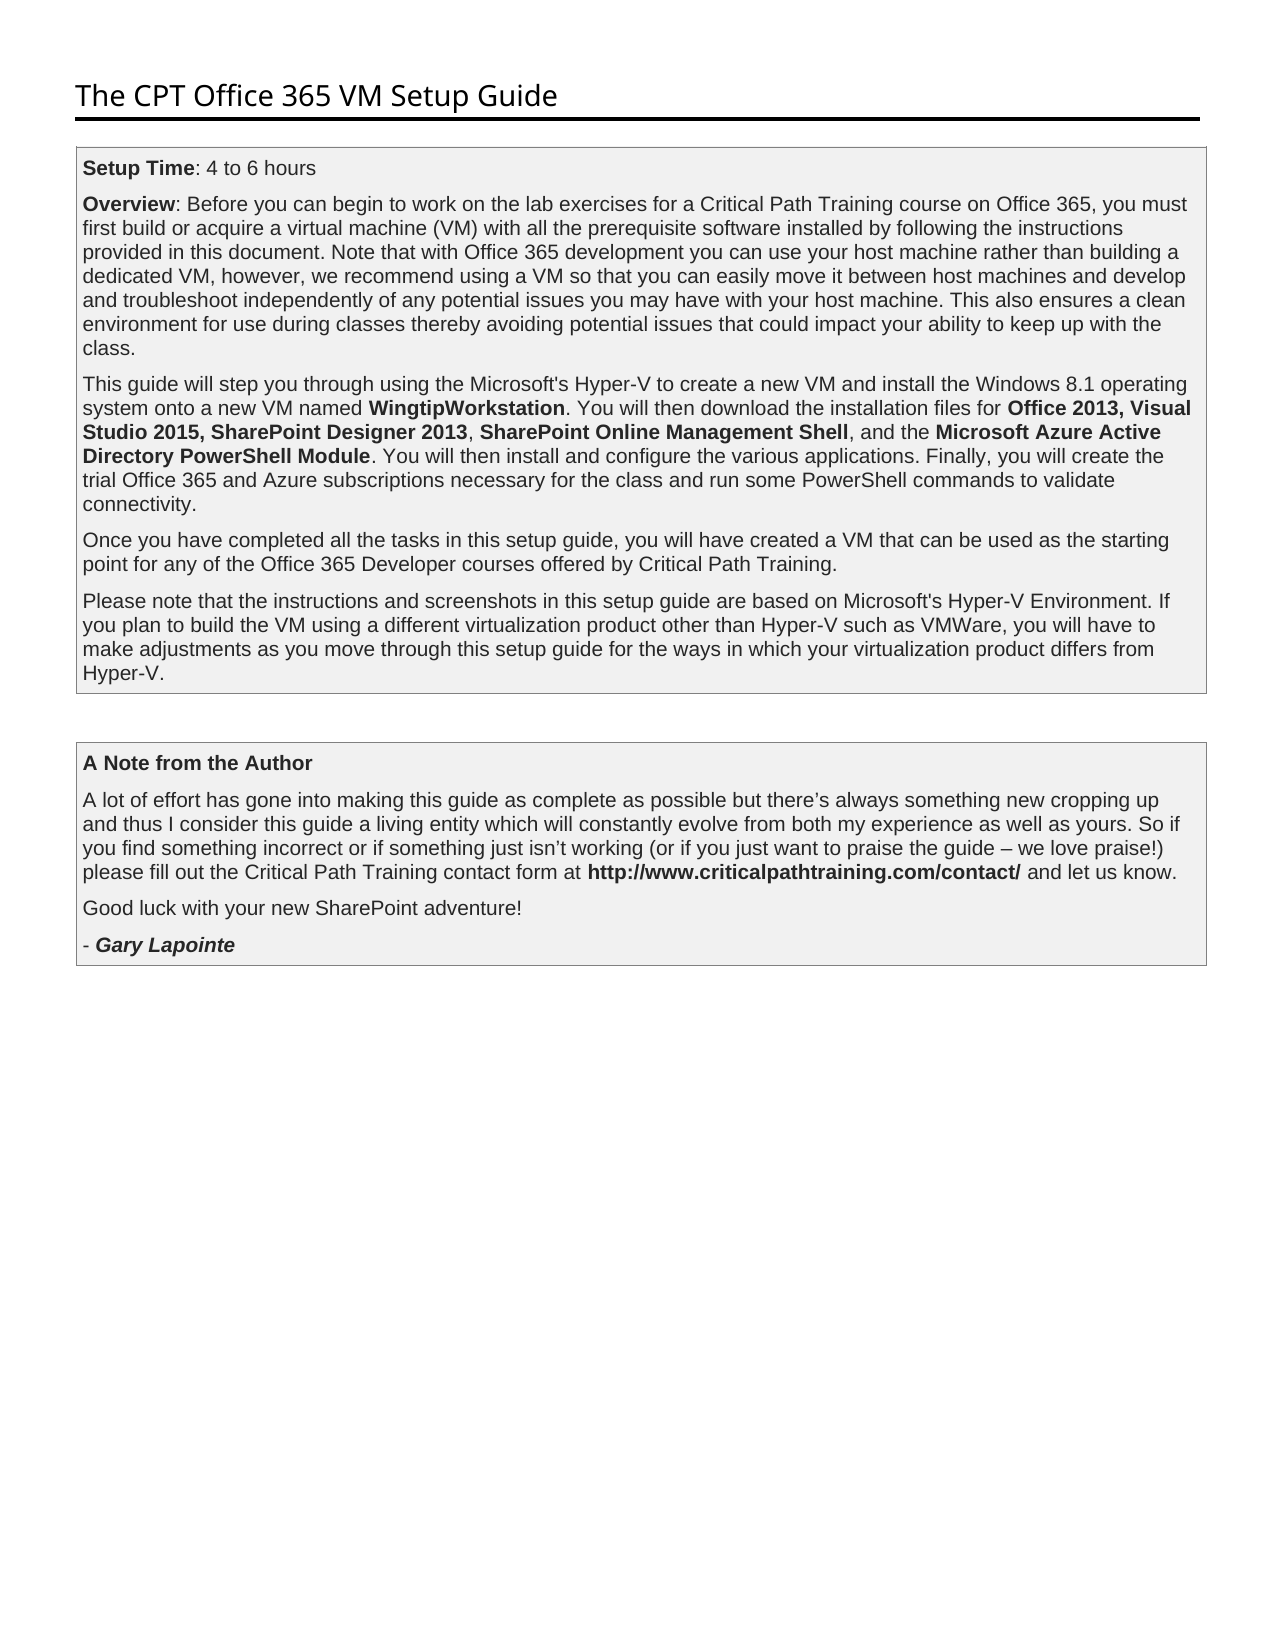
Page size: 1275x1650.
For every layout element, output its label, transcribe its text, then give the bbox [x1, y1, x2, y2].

text Setup Time: 4 to 6 hours [77, 148, 1206, 179]
text A Note from the Author [77, 743, 1206, 775]
text - Gary Lapointe [77, 923, 1206, 965]
text Overview: Before you can begin to work on the lab exercises for a Critical Path Training course on Office 365, you must first build or acquire a virtual machine (VM) with all the prerequisite software installed by following the instructions provided in this document. Note that with Office 365 development you can use your host machine rather than building a dedicated VM, however, we recommend using a VM so that you can easily move it between host machines and develop and troubleshoot independently of any potential issues you may have with your host machine. This also ensures a clean environment for use during classes thereby avoiding potential issues that could impact your ability to keep up with the class. [77, 183, 1206, 359]
text Good luck with your new SharePoint adventure! [77, 887, 1206, 920]
text Please note that the instructions and screenshots in this setup guide are based on Microsoft's Hyper-V Environment. If you plan to build the VM using a different virtualization product other than Hyper-V such as VMWare, you will have to make adjustments as you move through this setup guide for the ways in which your virtualization product differs from Hyper-V. [77, 580, 1206, 693]
text Once you have completed all the tasks in this setup guide, you will have created a VM that can be used as the starting point for any of the Office 365 Developer courses offered by Critical Path Training. [77, 519, 1206, 576]
subtitle The CPT Office 365 VM Setup Guide [75, 75, 1200, 117]
text This guide will step you through using the Microsoft's Hyper-V to create a new VM and install the Windows 8.1 operating system onto a new VM named WingtipWorkstation. You will then download the installation files for Office 2013, Visual Studio 2015, SharePoint Designer 2013, SharePoint Online Management Shell, and the Microsoft Azure Active Directory PowerShell Module. You will then install and configure the various applications. Finally, you will create the trial Office 365 and Azure subscriptions necessary for the class and run some PowerShell commands to validate connectivity. [77, 363, 1206, 516]
text A lot of effort has gone into making this guide as complete as possible but there’s always something new cropping up and thus I consider this guide a living entity which will constantly evolve from both my experience as well as yours. So if you find something incorrect or if something just isn’t working (or if you just want to praise the guide – we love praise!) please fill out the Critical Path Training contact form at http://www.criticalpathtraining.com/contact/ and let us know. [77, 779, 1206, 883]
